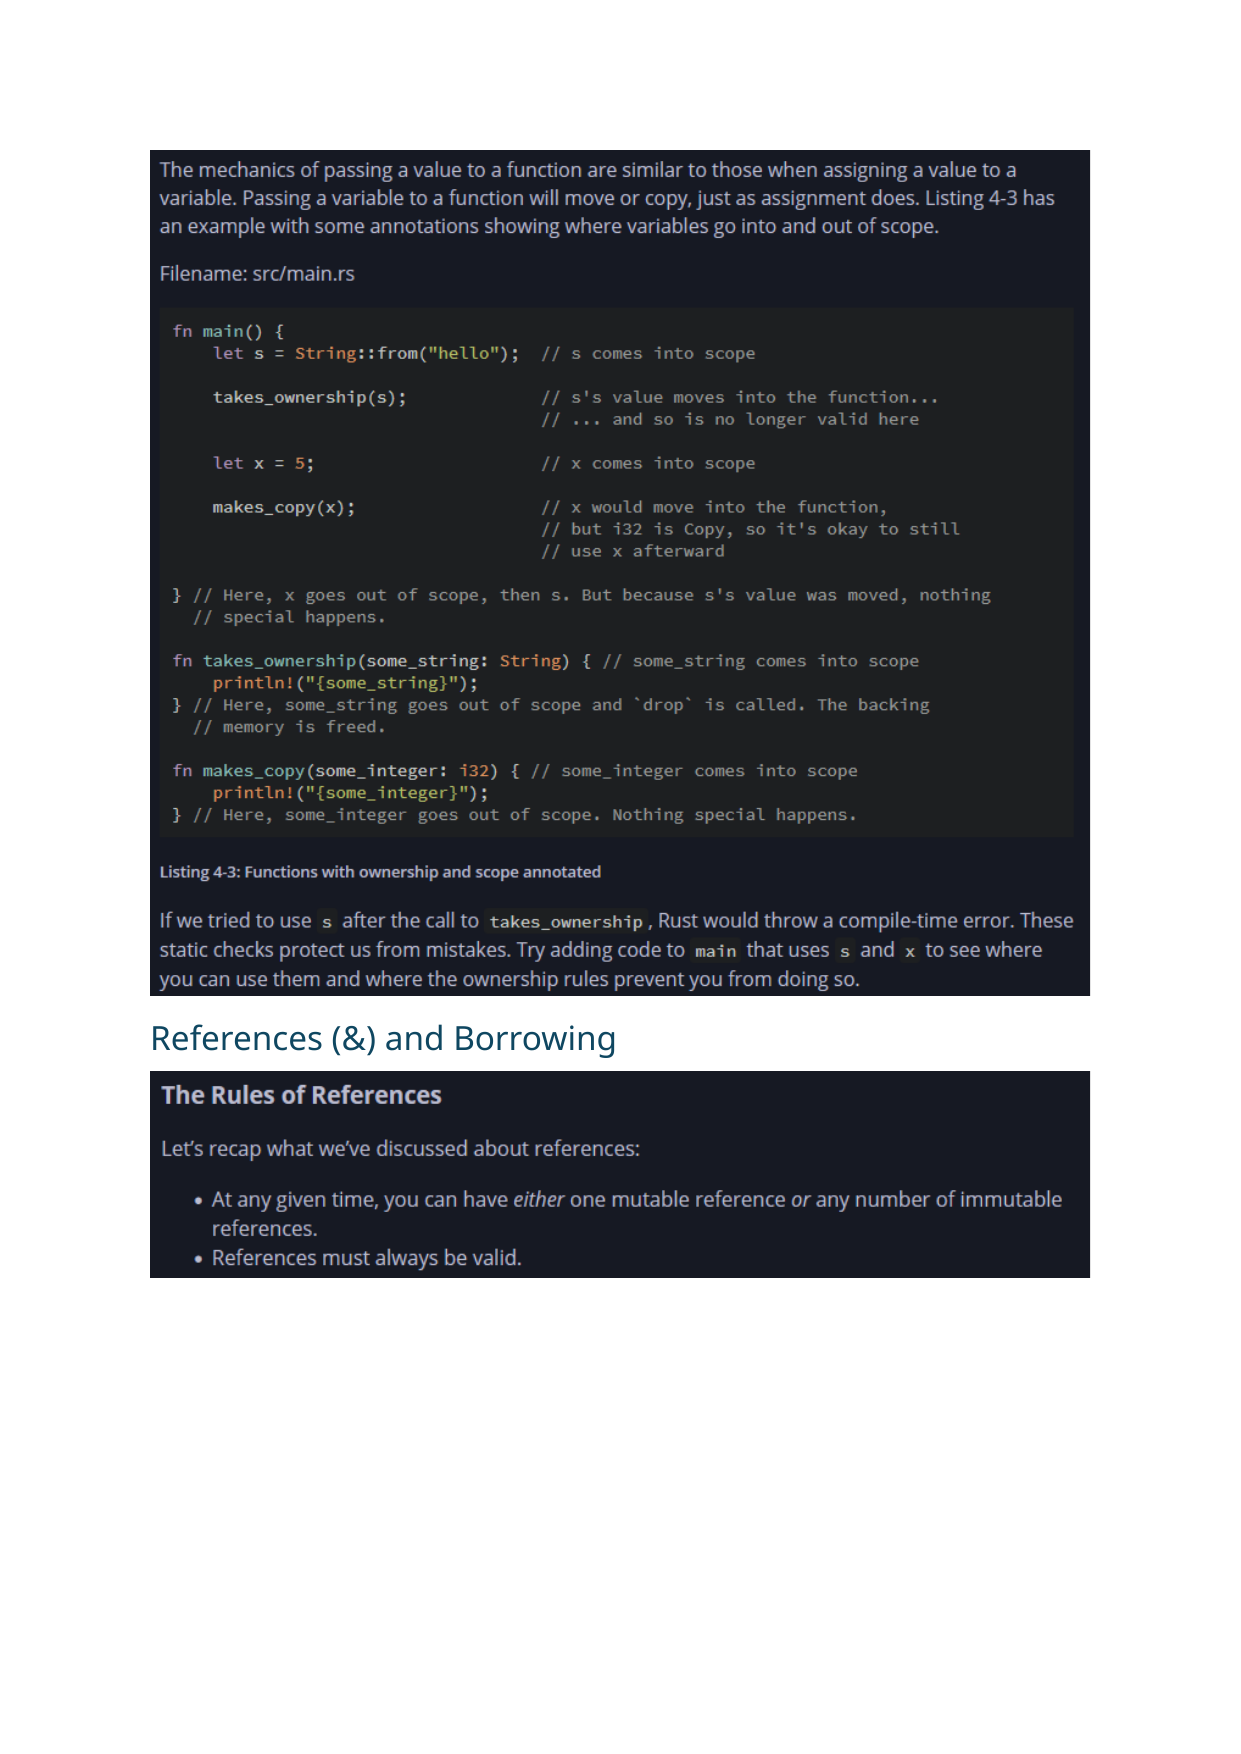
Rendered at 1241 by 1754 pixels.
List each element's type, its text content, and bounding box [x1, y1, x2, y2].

subtitle References (&) and Borrowing [150, 1014, 1090, 1060]
picture [150, 150, 1091, 996]
picture [150, 1071, 1091, 1278]
